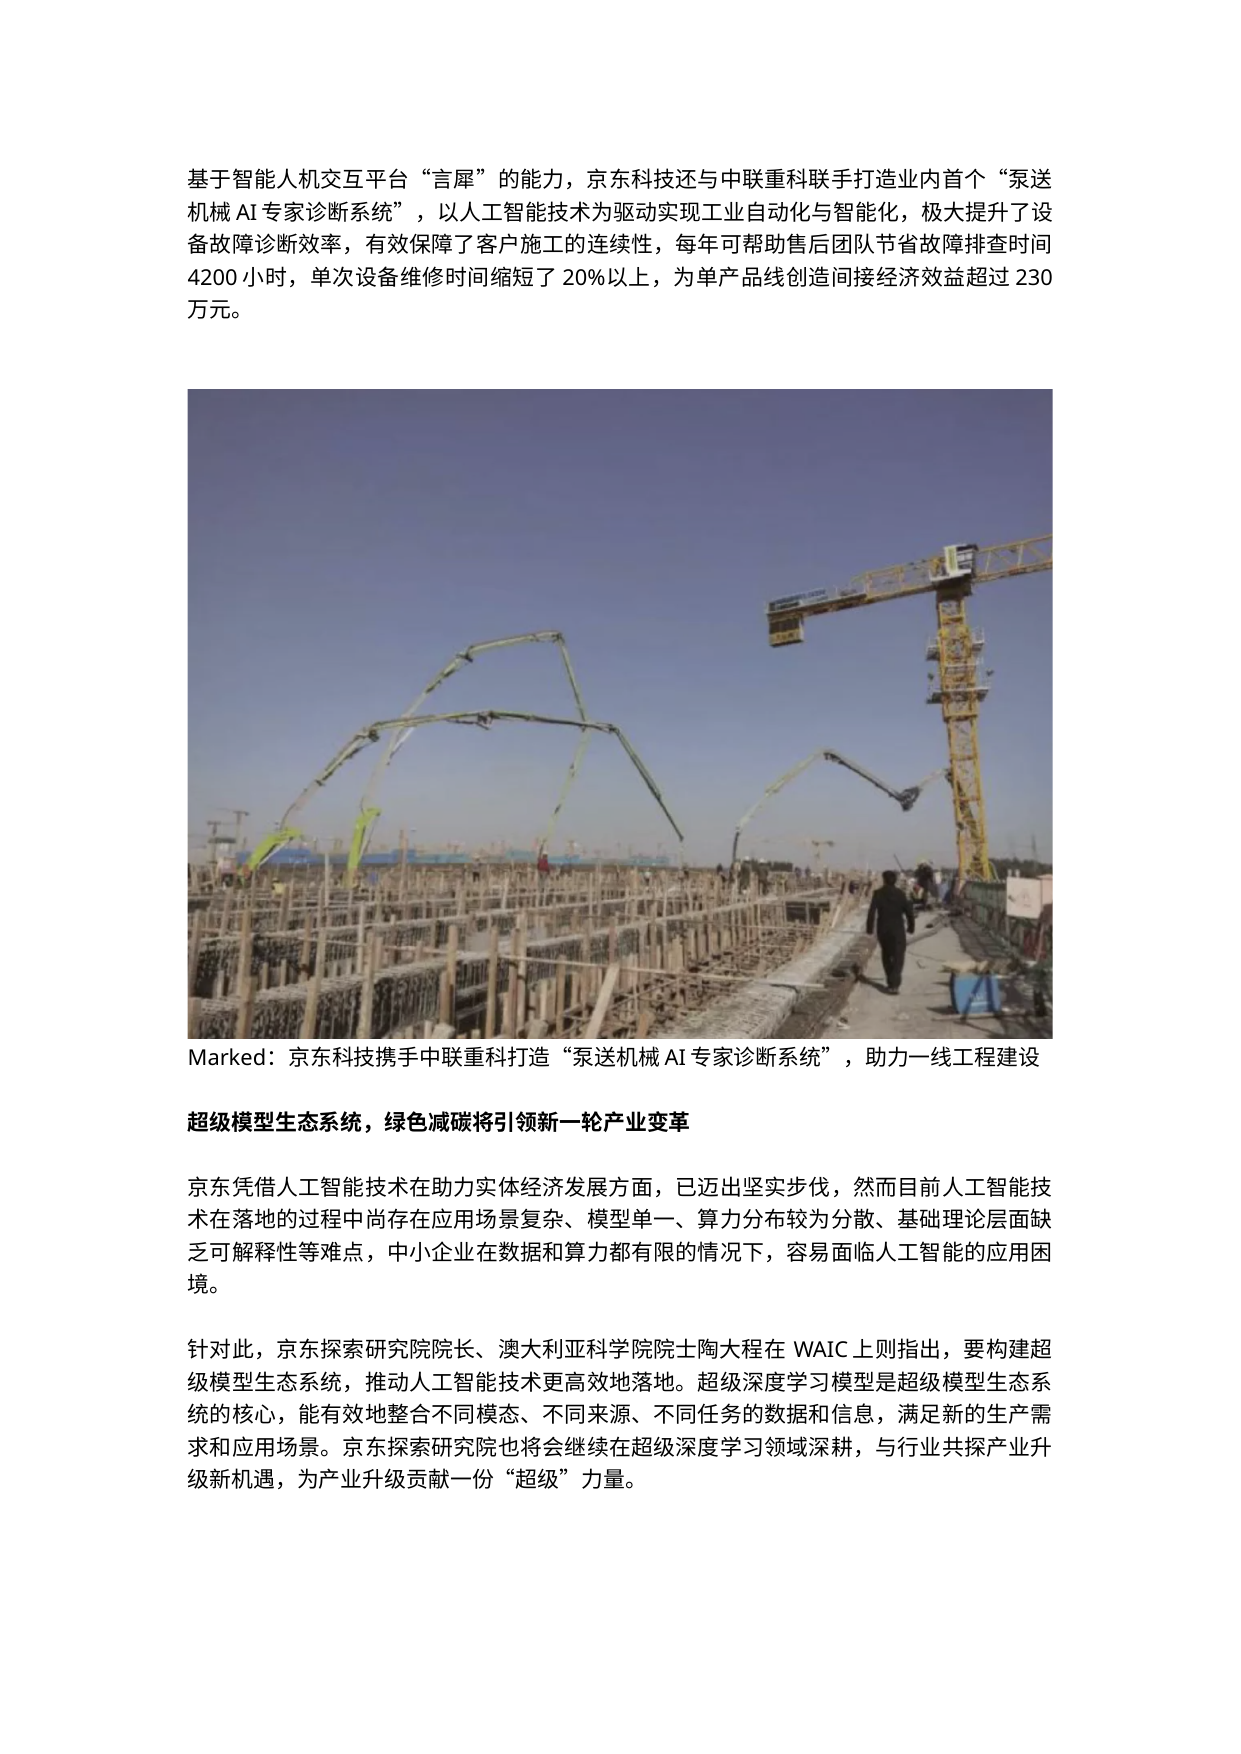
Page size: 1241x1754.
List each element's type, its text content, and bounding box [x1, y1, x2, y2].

text 针对此，京东探索研究院院长、澳大利亚科学院院士陶大程在WAIC上则指出，要构建超级模型生态系统，推动人工智能技术更高效地落地。超级深度学习模型是超级模型生态系统的核心，能有效地整合不同模态、不同来源、不同任务的数据和信息，满足新的生产需求和应用场景。京东探索研究院也将会继续在超级深度学习领域深耕，与行业共探产业升级新机遇，为产业升级贡献一份“超级”力量。 [187, 1332, 1053, 1494]
text 基于智能人机交互平台“言犀”的能力，京东科技还与中联重科联手打造业内首个“泵送机械AI专家诊断系统”，以人工智能技术为驱动实现工业自动化与智能化，极大提升了设备故障诊断效率，有效保障了客户施工的连续性，每年可帮助售后团队节省故障排查时间4200小时，单次设备维修时间缩短了20%以上，为单产品线创造间接经济效益超过230万元。 [187, 162, 1053, 324]
text 京东凭借人工智能技术在助力实体经济发展方面，已迈出坚实步伐，然而目前人工智能技术在落地的过程中尚存在应用场景复杂、模型单一、算力分布较为分散、基础理论层面缺乏可解释性等难点，中小企业在数据和算力都有限的情况下，容易面临人工智能的应用困境。 [187, 1169, 1053, 1299]
text 超级模型生态系统，绿色减碳将引领新一轮产业变革 [187, 1104, 1053, 1137]
picture [187, 389, 1053, 1039]
text Marked：京东科技携手中联重科打造“泵送机械AI专家诊断系统”，助力一线工程建设 [187, 1039, 1053, 1072]
